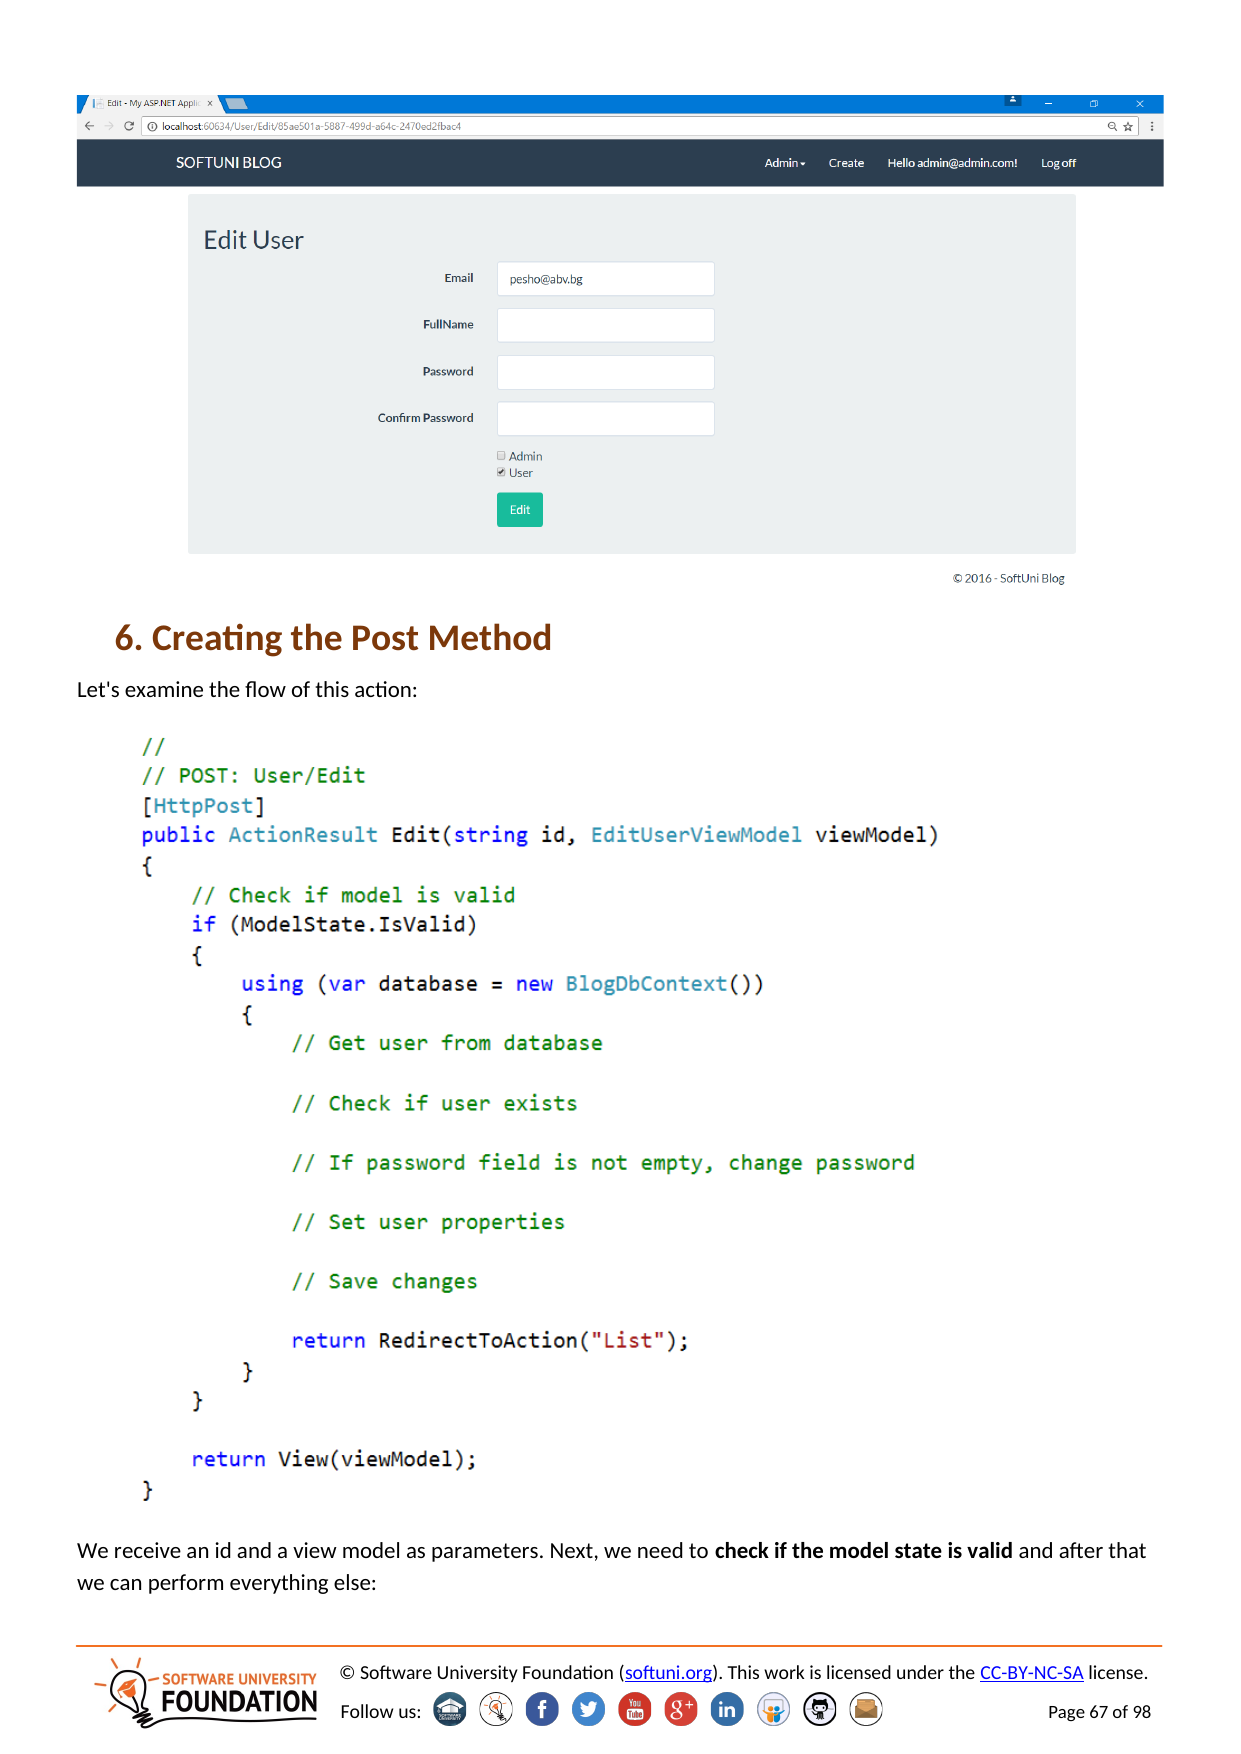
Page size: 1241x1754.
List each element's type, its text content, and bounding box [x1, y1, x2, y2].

picture [93, 1656, 317, 1729]
picture [76, 95, 1164, 589]
picture [803, 1692, 837, 1726]
subtitle Creating the Post Method [114, 614, 1163, 660]
picture [710, 1692, 744, 1726]
picture [433, 1692, 467, 1726]
picture [76, 719, 1140, 1520]
picture [757, 1692, 790, 1726]
picture [664, 1692, 698, 1726]
text Let's examine the flow of this action: [77, 675, 1163, 703]
picture [479, 1692, 513, 1726]
text We receive an id and a view model as parameters. Next, we need to check if the model state is valid and after that we can perform everything else: [77, 1536, 1163, 1596]
picture [525, 1692, 559, 1726]
picture [572, 1692, 605, 1726]
picture [618, 1692, 652, 1726]
picture [849, 1692, 883, 1726]
